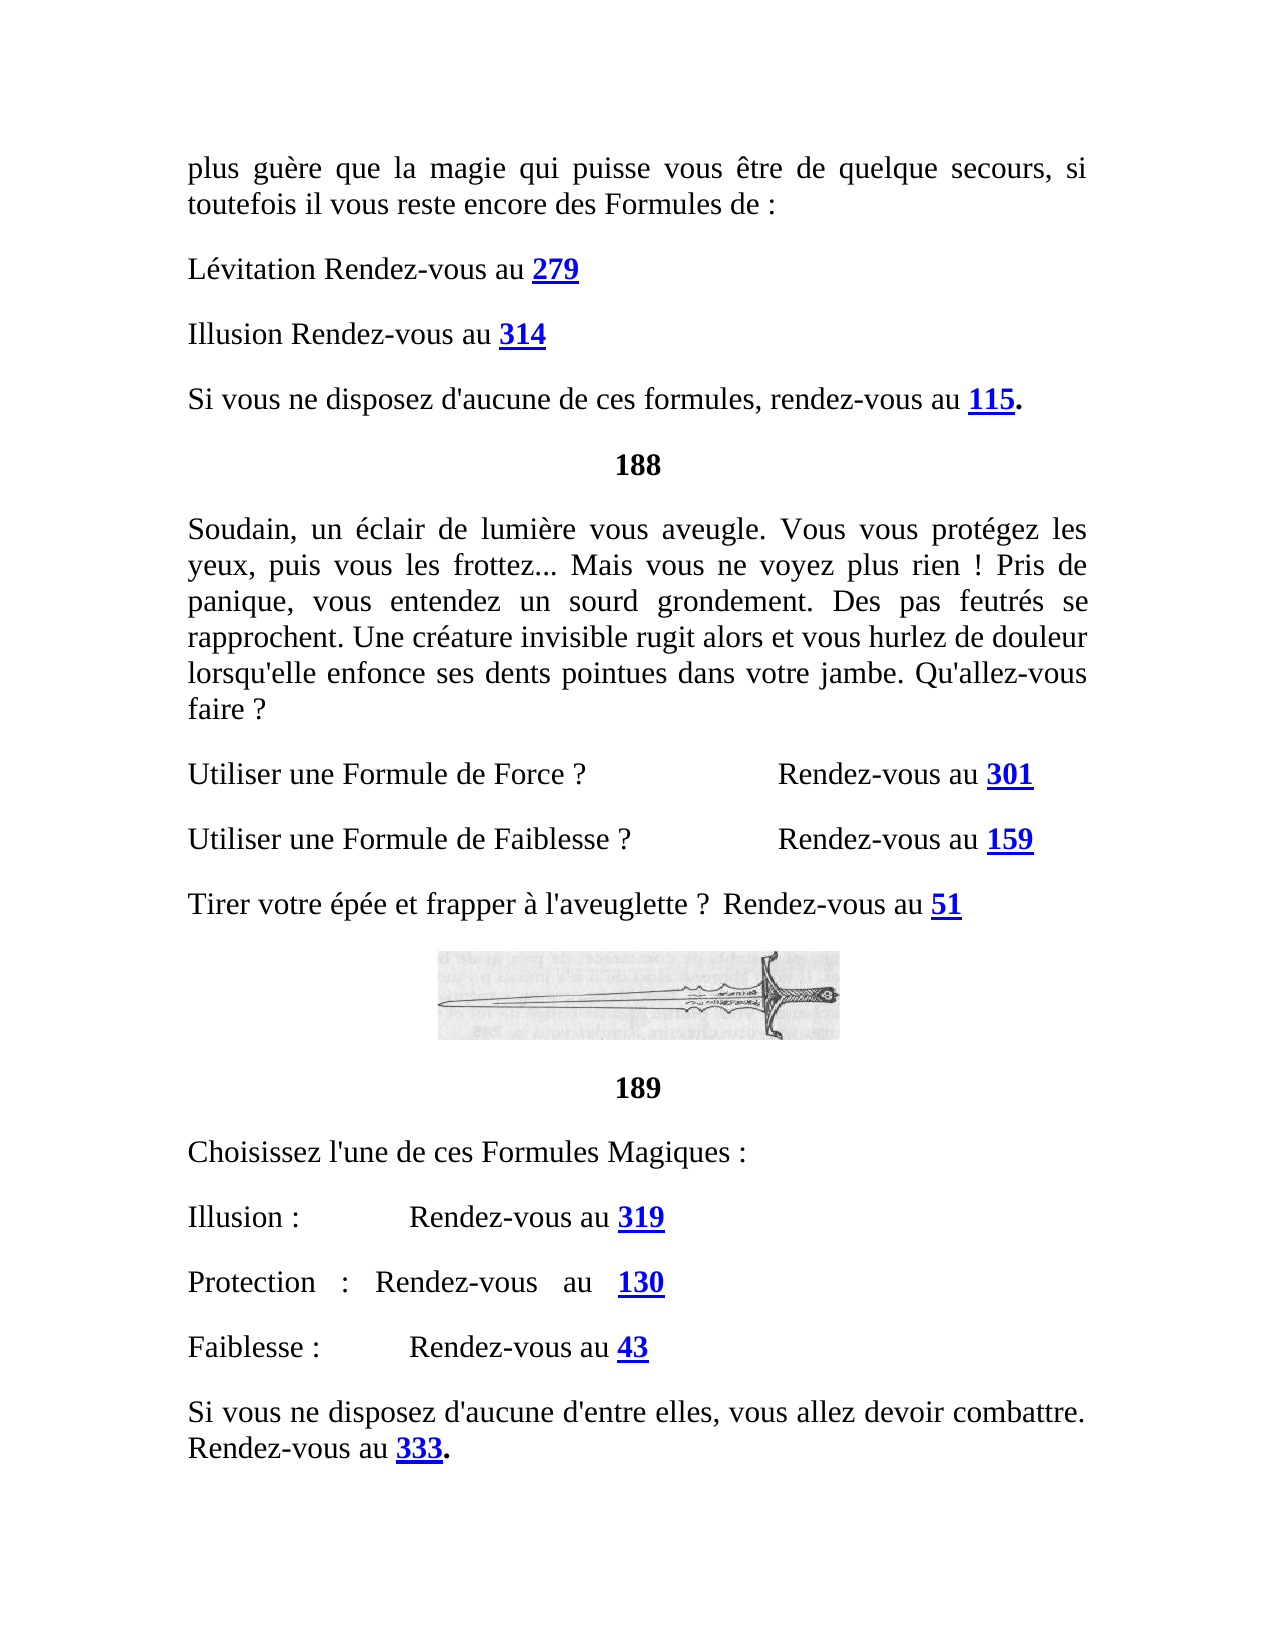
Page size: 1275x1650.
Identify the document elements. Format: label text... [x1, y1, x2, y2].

text Choisissez l'une de ces Formules Magiques : [187, 1133, 1192, 1169]
subtitle 188 [171, 446, 1105, 482]
text plus guère que la magie qui puisse vous être de quelque secours, si toutefois il vous reste encore des Formules de : [187, 149, 1088, 221]
picture [437, 951, 840, 1040]
text Si vous ne disposez d'aucune d'entre elles, vous allez devoir combattre. Rendez-vous au 333. [187, 1393, 1087, 1465]
text Soudain, un éclair de lumière vous aveugle. Vous vous protégez les yeux, puis vous les frottez... Mais vous ne voyez plus rien ! Pris de panique, vous entendez un sourd grondement. Des pas feutrés se rapprochent. Une créature invisible rugit alors et vous hurlez de douleur lorsqu'elle enfonce ses dents pointues dans votre jambe. Qu'allez-vous faire ? [187, 511, 1088, 726]
text Illusion : Rendez-vous au 319 Protection : Rendez-vous au 130 Faiblesse : Rendez-vous au 43 [187, 1198, 664, 1364]
text Lévitation Rendez-vous au 279 [187, 250, 1192, 286]
text Utiliser une Formule de Force ? Rendez-vous au 301 Utiliser une Formule de Faiblesse ? Rendez-vous au 159 Tirer votre épée et frapper à l'aveuglette ? Rendez-vous au 51 [187, 756, 1033, 922]
text Si vous ne disposez d'aucune de ces formules, rendez-vous au 115. [187, 381, 1192, 416]
subtitle 189 [171, 1069, 1105, 1105]
text Illusion Rendez-vous au 314 [187, 316, 1192, 351]
